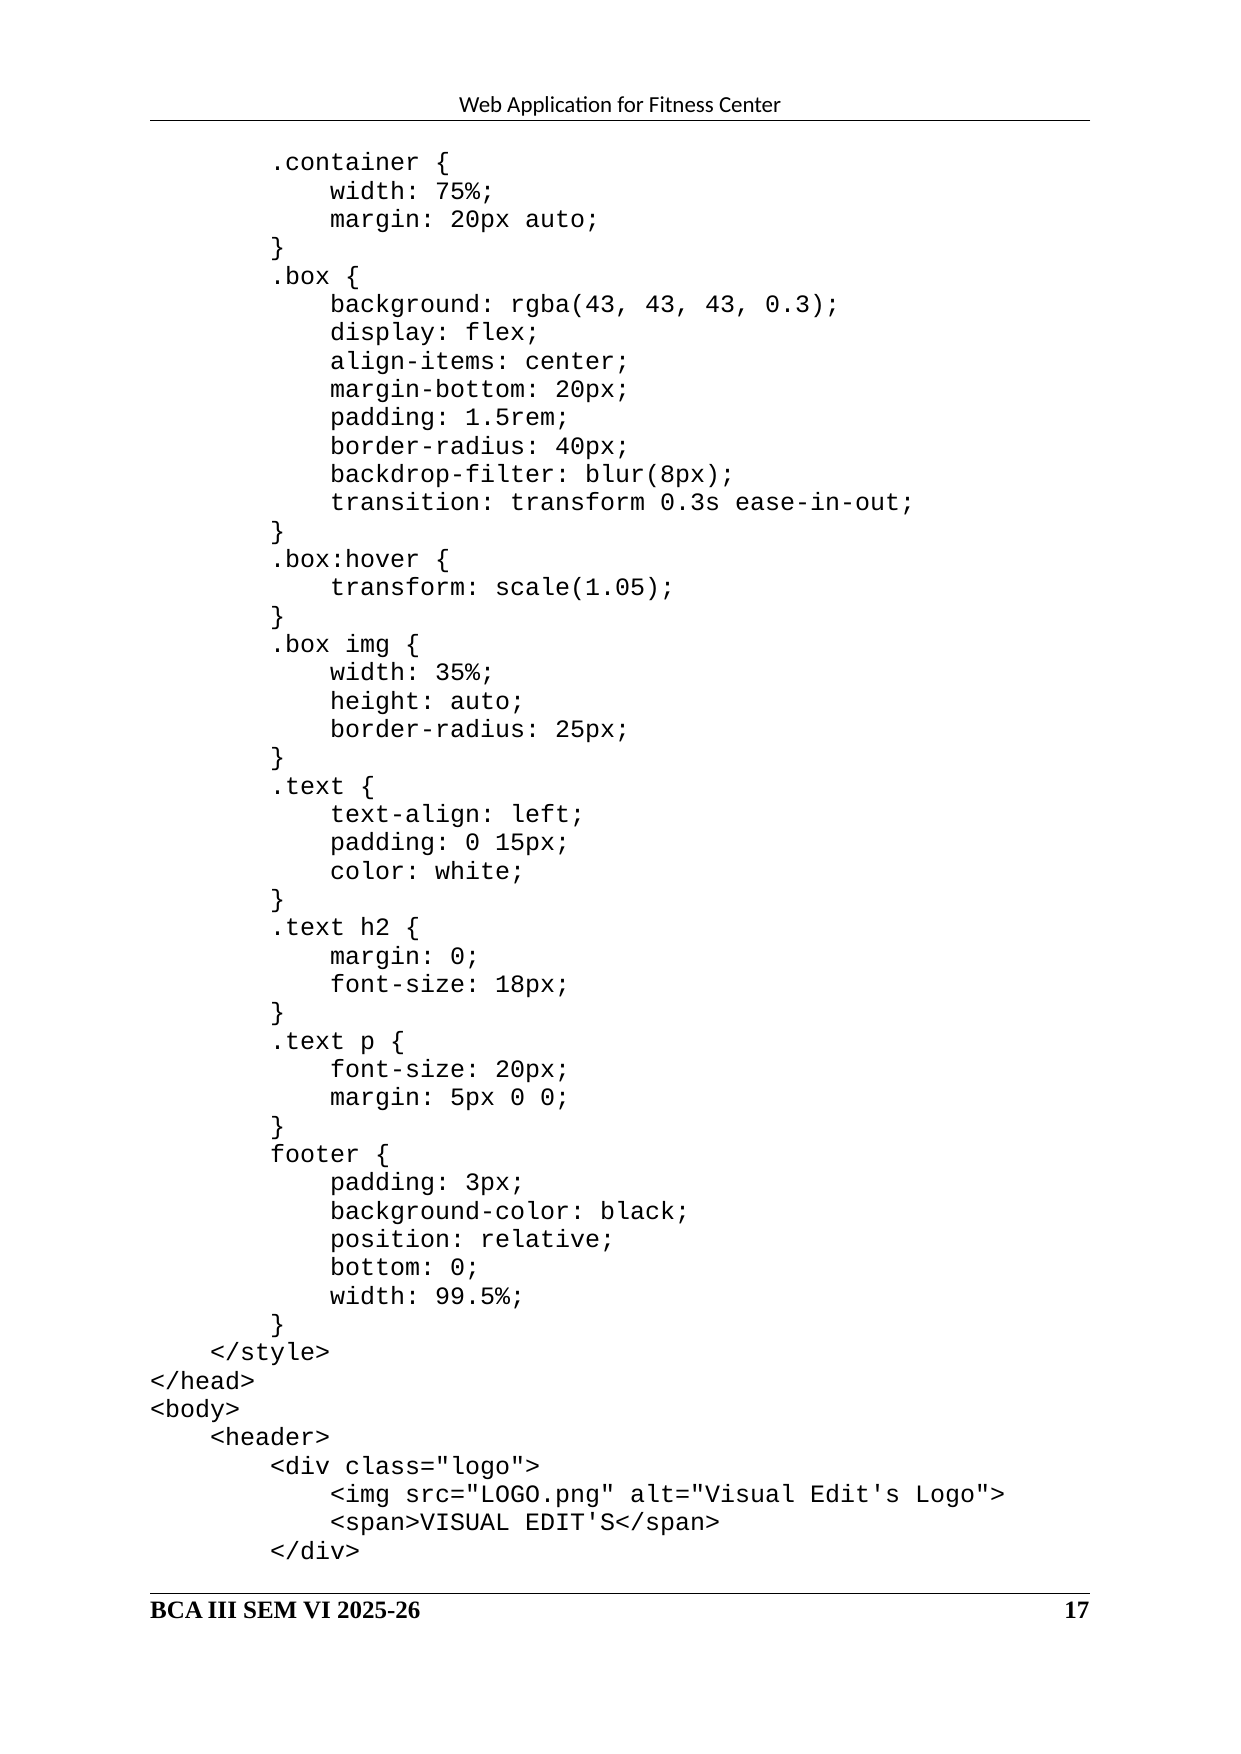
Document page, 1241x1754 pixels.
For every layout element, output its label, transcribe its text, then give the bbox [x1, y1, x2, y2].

text .text h2 { [150, 915, 1090, 943]
text .box img { [150, 632, 1090, 660]
text margin: 0; [150, 943, 1090, 972]
text } [150, 603, 1090, 632]
text } [150, 235, 1090, 263]
text color: white; [150, 858, 1090, 887]
text } [150, 745, 1090, 773]
text </div> [150, 1538, 1090, 1567]
text font-size: 20px; [150, 1057, 1090, 1085]
text transform: scale(1.05); [150, 575, 1090, 603]
text <div class="logo"> [150, 1453, 1090, 1482]
text position: relative; [150, 1227, 1090, 1255]
text } [150, 1000, 1090, 1028]
text bottom: 0; [150, 1255, 1090, 1283]
text .text { [150, 773, 1090, 802]
text backdrop-filter: blur(8px); [150, 462, 1090, 490]
text width: 75%; [150, 178, 1090, 207]
text } [150, 887, 1090, 915]
text align-items: center; [150, 348, 1090, 377]
text padding: 0 15px; [150, 830, 1090, 858]
text font-size: 18px; [150, 972, 1090, 1000]
text <img src="LOGO.png" alt="Visual Edit's Logo"> [150, 1482, 1090, 1510]
text padding: 1.5rem; [150, 405, 1090, 433]
text text-align: left; [150, 802, 1090, 830]
text border-radius: 40px; [150, 433, 1090, 462]
text <header> [150, 1425, 1090, 1453]
text background: rgba(43, 43, 43, 0.3); [150, 292, 1090, 320]
text .text p { [150, 1028, 1090, 1057]
text <span>VISUAL EDIT'S</span> [150, 1510, 1090, 1538]
text width: 99.5%; [150, 1283, 1090, 1312]
text .box:hover { [150, 547, 1090, 575]
text background-color: black; [150, 1198, 1090, 1227]
text padding: 3px; [150, 1170, 1090, 1198]
text .box { [150, 263, 1090, 292]
text margin: 20px auto; [150, 207, 1090, 235]
text } [150, 1312, 1090, 1340]
text .container { [150, 150, 1090, 178]
text margin-bottom: 20px; [150, 377, 1090, 405]
text </style> [150, 1340, 1090, 1368]
text height: auto; [150, 688, 1090, 717]
text border-radius: 25px; [150, 717, 1090, 745]
text width: 35%; [150, 660, 1090, 688]
text margin: 5px 0 0; [150, 1085, 1090, 1113]
text </head> [150, 1368, 1090, 1397]
text footer { [150, 1142, 1090, 1170]
text } [150, 518, 1090, 547]
text transition: transform 0.3s ease-in-out; [150, 490, 1090, 518]
text display: flex; [150, 320, 1090, 348]
text <body> [150, 1397, 1090, 1425]
text } [150, 1113, 1090, 1142]
